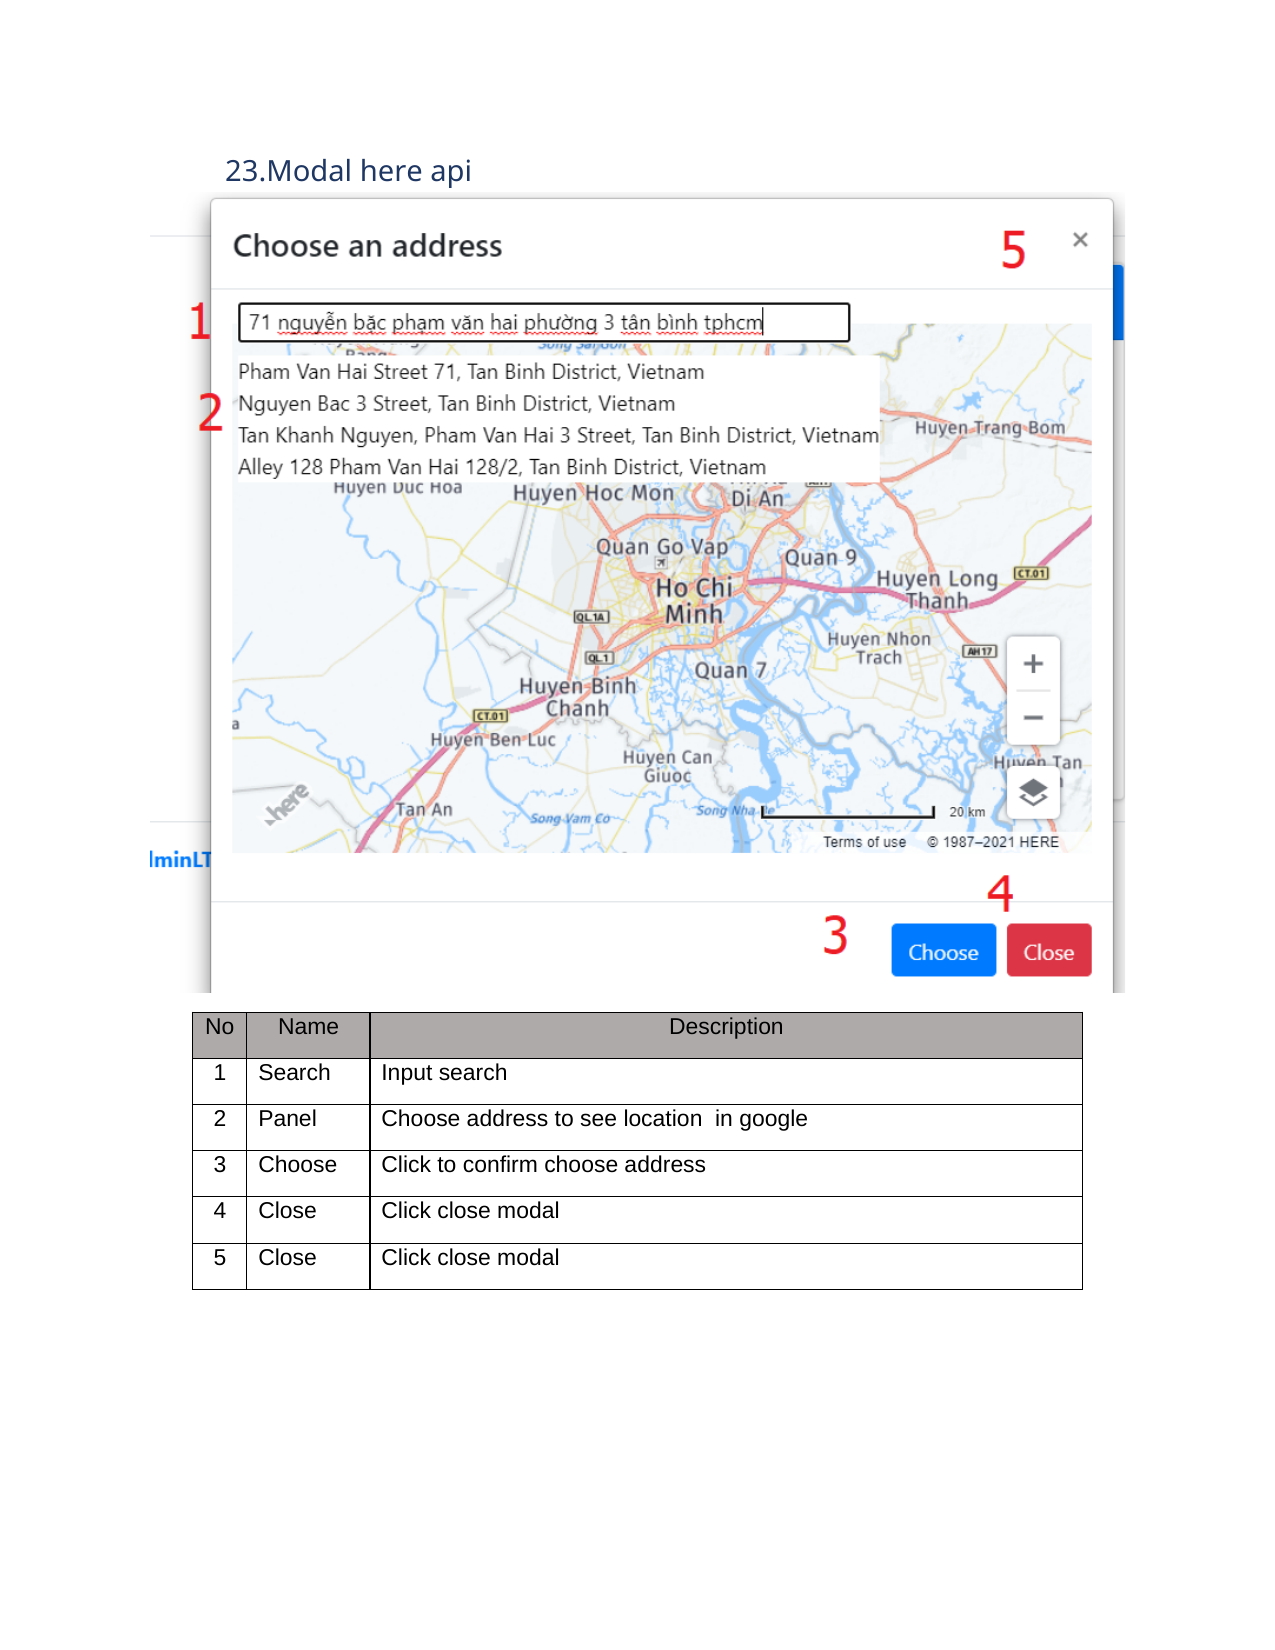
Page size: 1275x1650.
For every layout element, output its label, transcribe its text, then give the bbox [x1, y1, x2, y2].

table_cell 5 [193, 1244, 246, 1288]
subtitle 23.Modal here api [150, 150, 1125, 190]
table_cell Search [247, 1059, 369, 1104]
table_header Description [371, 1013, 1082, 1058]
table_cell Choose address to see location in google [371, 1105, 1082, 1150]
table_cell Input search [371, 1059, 1082, 1104]
table_cell Choose [247, 1151, 369, 1196]
table_cell Click close modal [371, 1197, 1082, 1242]
table_cell 2 [193, 1105, 246, 1150]
table_cell Click close modal [371, 1244, 1082, 1288]
table_cell 3 [193, 1151, 246, 1196]
table_cell Panel [247, 1105, 369, 1150]
table_cell Click to confirm choose address [371, 1151, 1082, 1196]
picture [150, 192, 1125, 993]
table_cell 1 [193, 1059, 246, 1104]
table_cell Close [247, 1244, 369, 1288]
table_cell Close [247, 1197, 369, 1242]
table_header Name [247, 1013, 369, 1058]
table_header No [193, 1013, 246, 1058]
table_cell 4 [193, 1197, 246, 1242]
